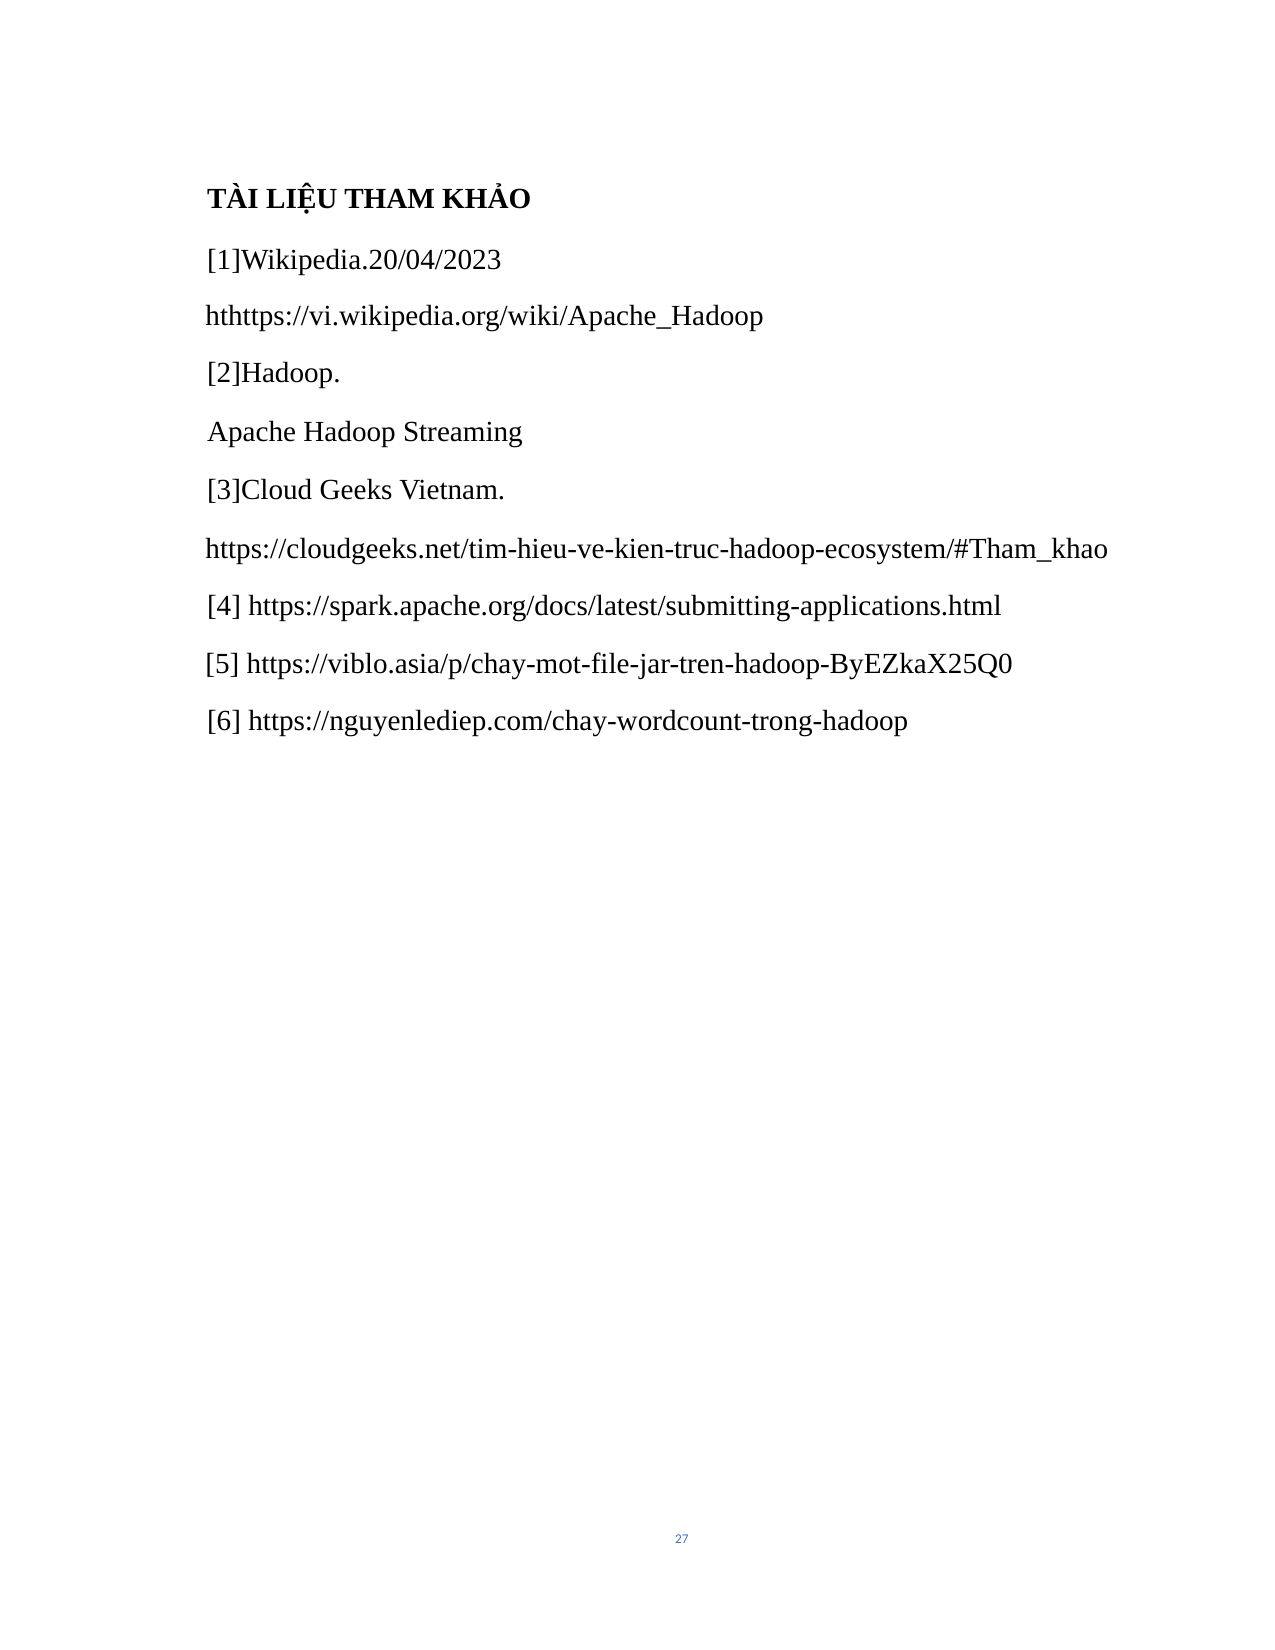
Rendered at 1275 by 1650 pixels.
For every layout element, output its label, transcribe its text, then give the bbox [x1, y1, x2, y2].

text [2]Hadoop. [207, 355, 1156, 389]
text [6] https://nguyenlediep.com/chay-wordcount-trong-hadoop [207, 703, 1157, 736]
text Apache Hadoop Streaming [207, 414, 617, 447]
subtitle TÀI LIỆU THAM KHẢO [207, 181, 1157, 214]
text [1]Wikipedia.20/04/2023 [207, 242, 1156, 276]
text hthttps://vi.wikipedia.org/wiki/Apache_Hadoop [205, 298, 1157, 332]
text [4] https://spark.apache.org/docs/latest/submitting-applications.html [207, 588, 1156, 622]
text [5] https://viblo.asia/p/chay-mot-file-jar-tren-hadoop-ByEZkaX25Q0 [205, 646, 1157, 679]
text https://cloudgeeks.net/tim-hieu-ve-kien-truc-hadoop-ecosystem/#Tham_khao [205, 531, 1157, 565]
text [3]Cloud Geeks Vietnam. [207, 472, 617, 506]
